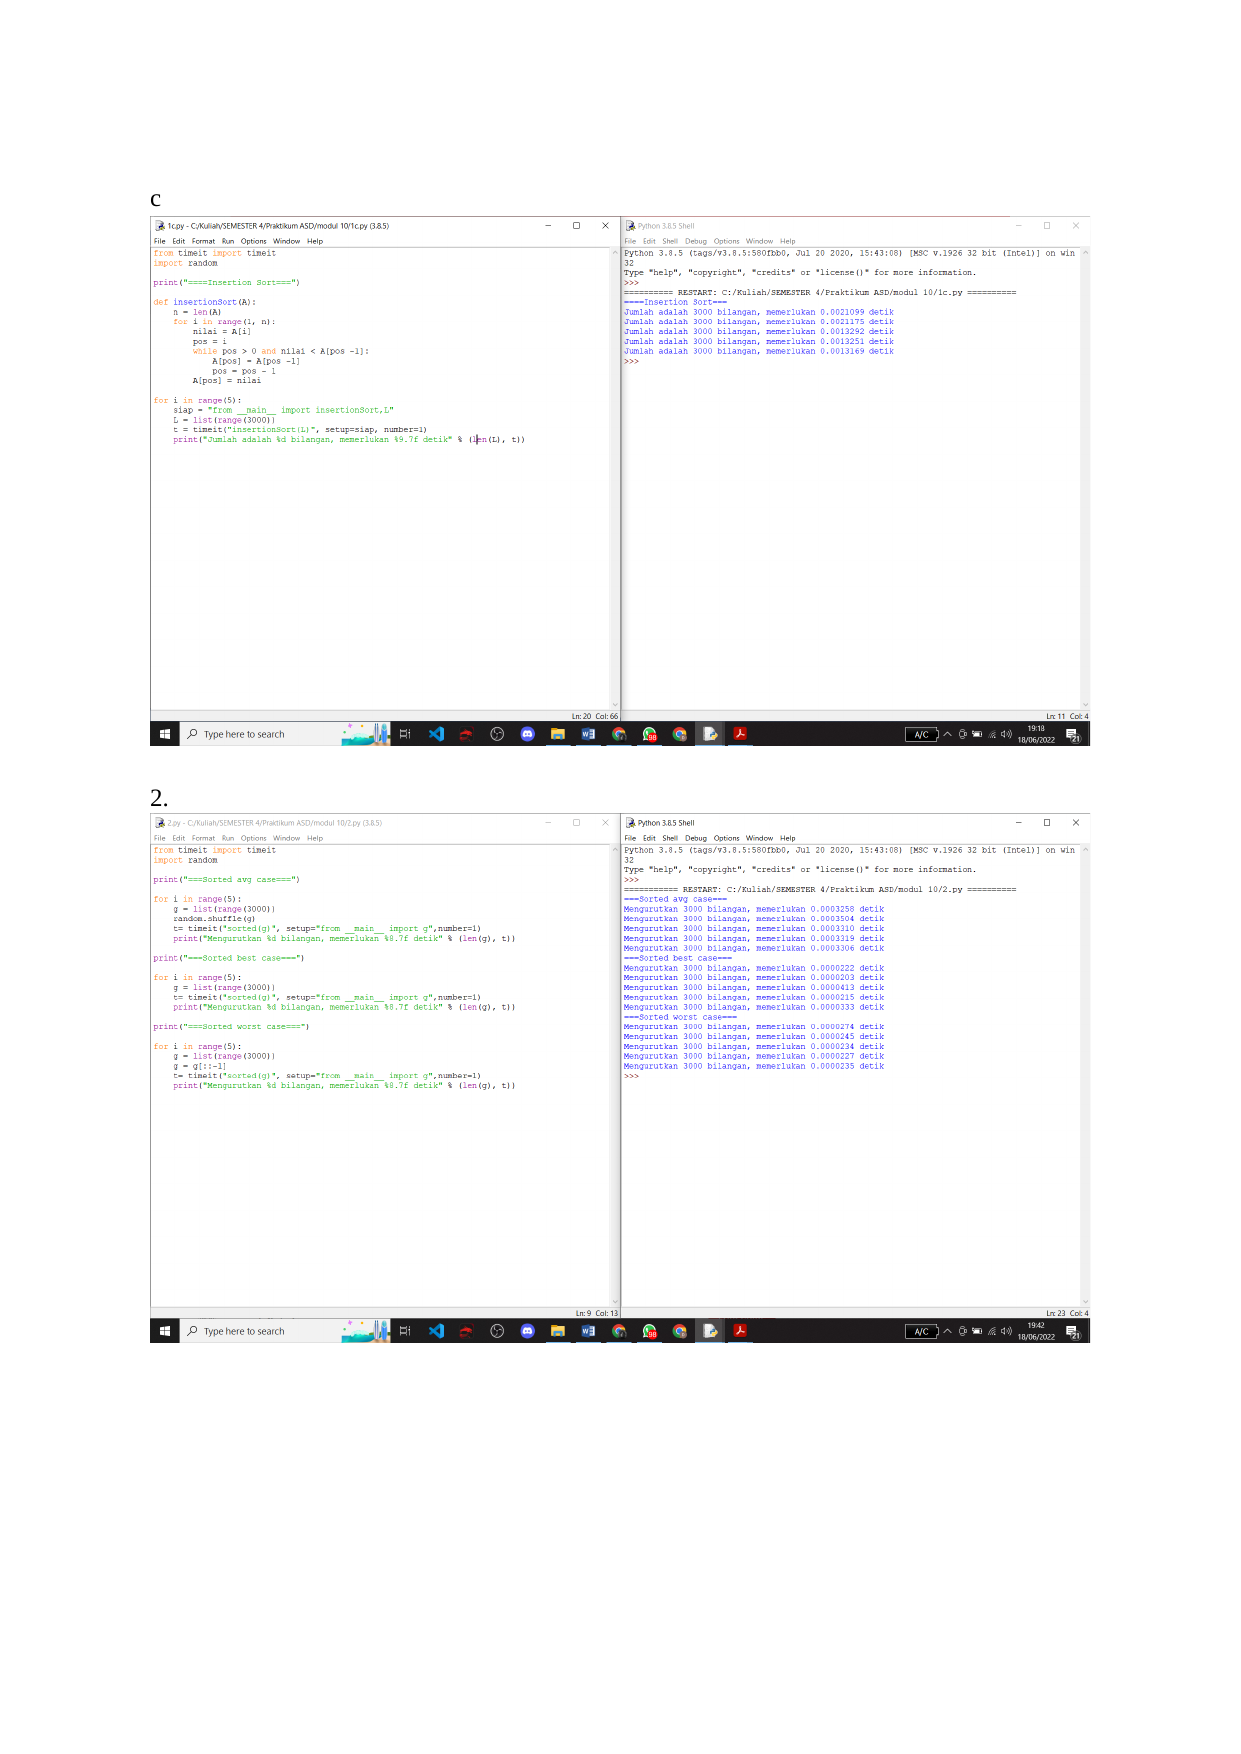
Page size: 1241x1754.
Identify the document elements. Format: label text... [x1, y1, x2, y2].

text c [150, 183, 1090, 212]
picture [150, 813, 1091, 1343]
text 2. [150, 783, 1090, 813]
picture [150, 216, 1091, 746]
